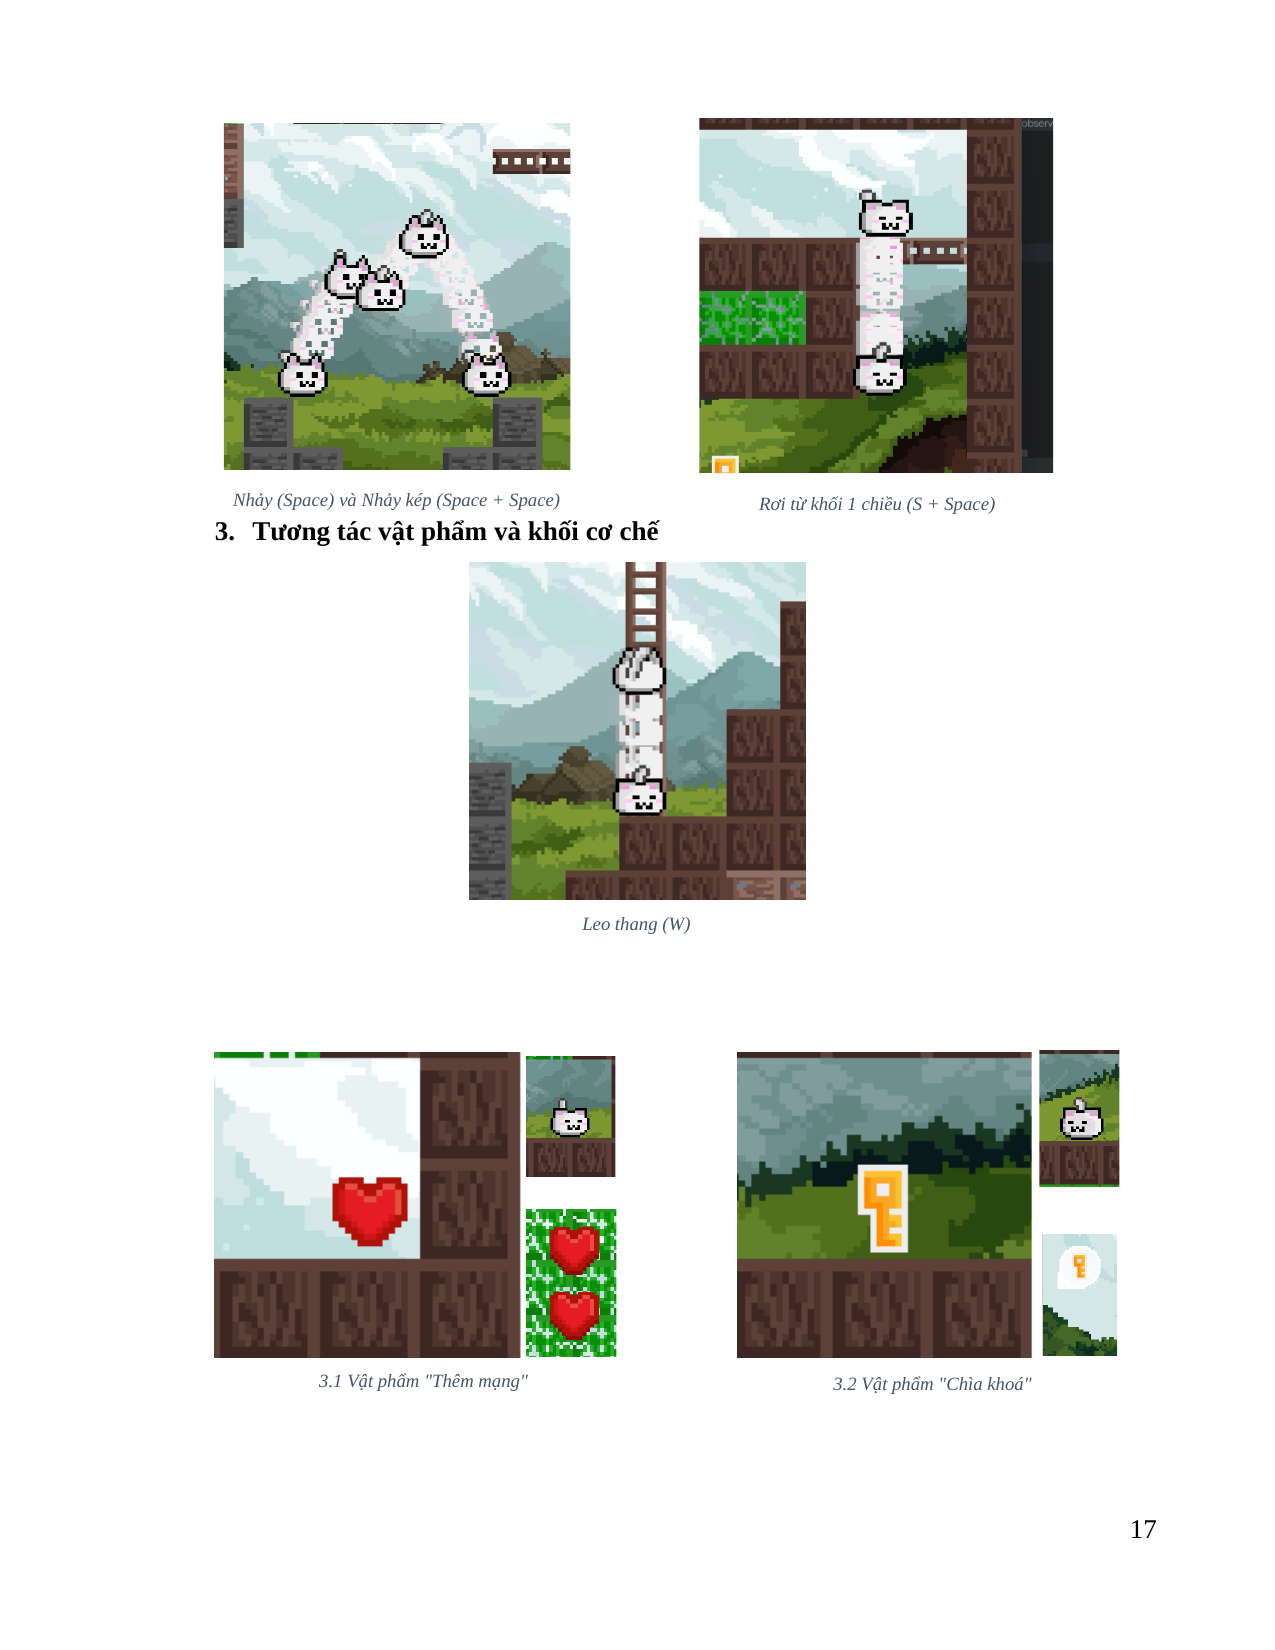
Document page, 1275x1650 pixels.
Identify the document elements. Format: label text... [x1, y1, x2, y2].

picture [223, 123, 571, 470]
picture [526, 1209, 617, 1357]
picture [699, 118, 1054, 473]
picture [737, 1052, 1032, 1358]
picture [526, 1056, 616, 1177]
picture [1042, 1234, 1118, 1356]
picture [469, 562, 806, 900]
picture [1039, 1050, 1120, 1187]
picture [214, 1052, 522, 1358]
